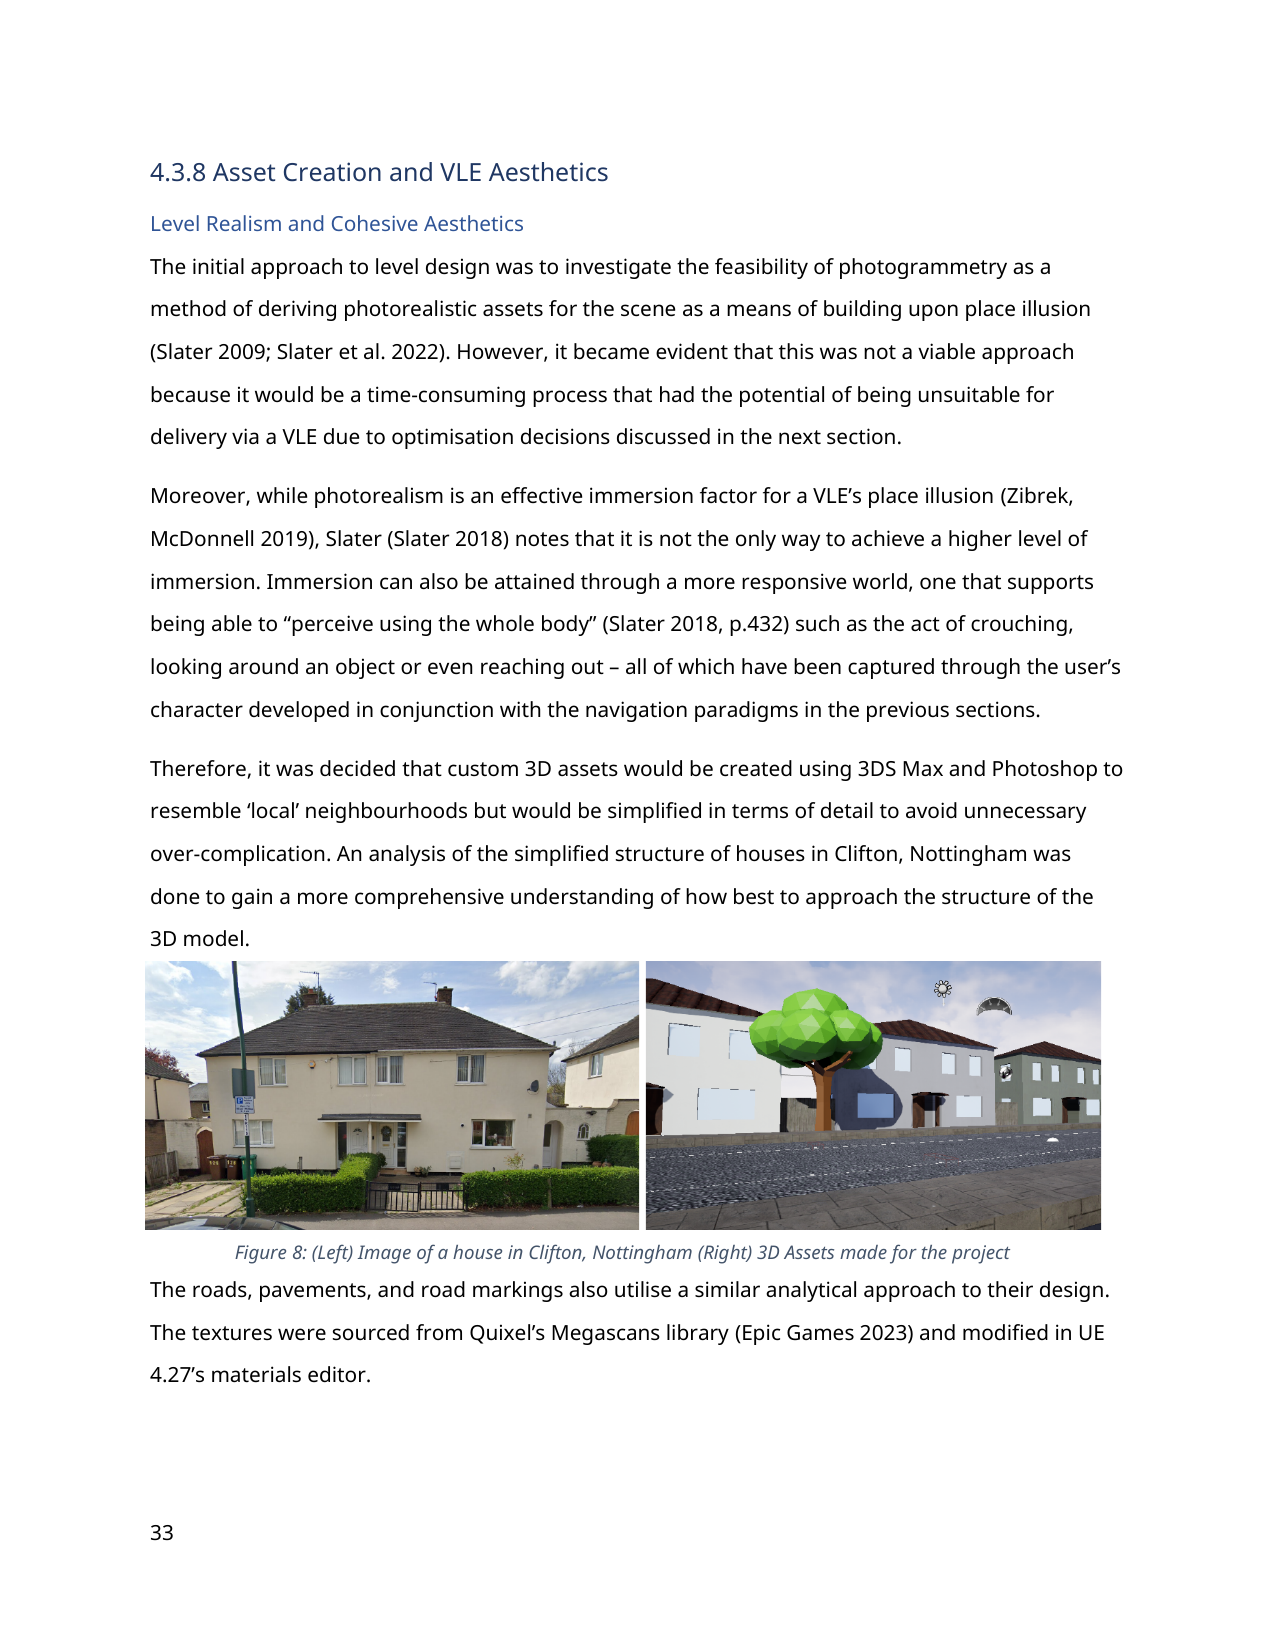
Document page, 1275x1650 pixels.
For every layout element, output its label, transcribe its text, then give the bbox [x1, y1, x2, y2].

subtitle 4.3.8 Asset Creation and VLE Aesthetics [150, 154, 1125, 188]
picture [145, 961, 640, 1230]
text Moreover, while photorealism is an effective immersion factor for a VLE’s place illusion , Slater notes that it is not the only way to achieve a higher level of immersion. Immersion can also be attained through a more responsive world, one that supports being able to “perceive using the whole body” such as the act of crouching, looking around an object or even reaching out – all of which have been captured through the user’s character developed in conjunction with the navigation paradigms in the previous sections. [150, 482, 1125, 723]
subtitle Level Realism and Cohesive Aesthetics [150, 209, 1125, 238]
text Therefore, it was decided that custom 3D assets would be created using 3DS Max and Photoshop to resemble ‘local’ neighbourhoods but would be simplified in terms of detail to avoid unnecessary over-complication. An analysis of the simplified structure of houses in Clifton, Nottingham was done to gain a more comprehensive understanding of how best to approach the structure of the 3D model. [150, 754, 1125, 953]
picture [645, 961, 1102, 1230]
text The initial approach to level design was to investigate the feasibility of photogrammetry as a method of deriving photorealistic assets for the scene as a means of building upon place illusion . However, it became evident that this was not a viable approach because it would be a time-consuming process that had the potential of being unsuitable for delivery via a VLE due to optimisation decisions discussed in the next section. [150, 252, 1125, 451]
